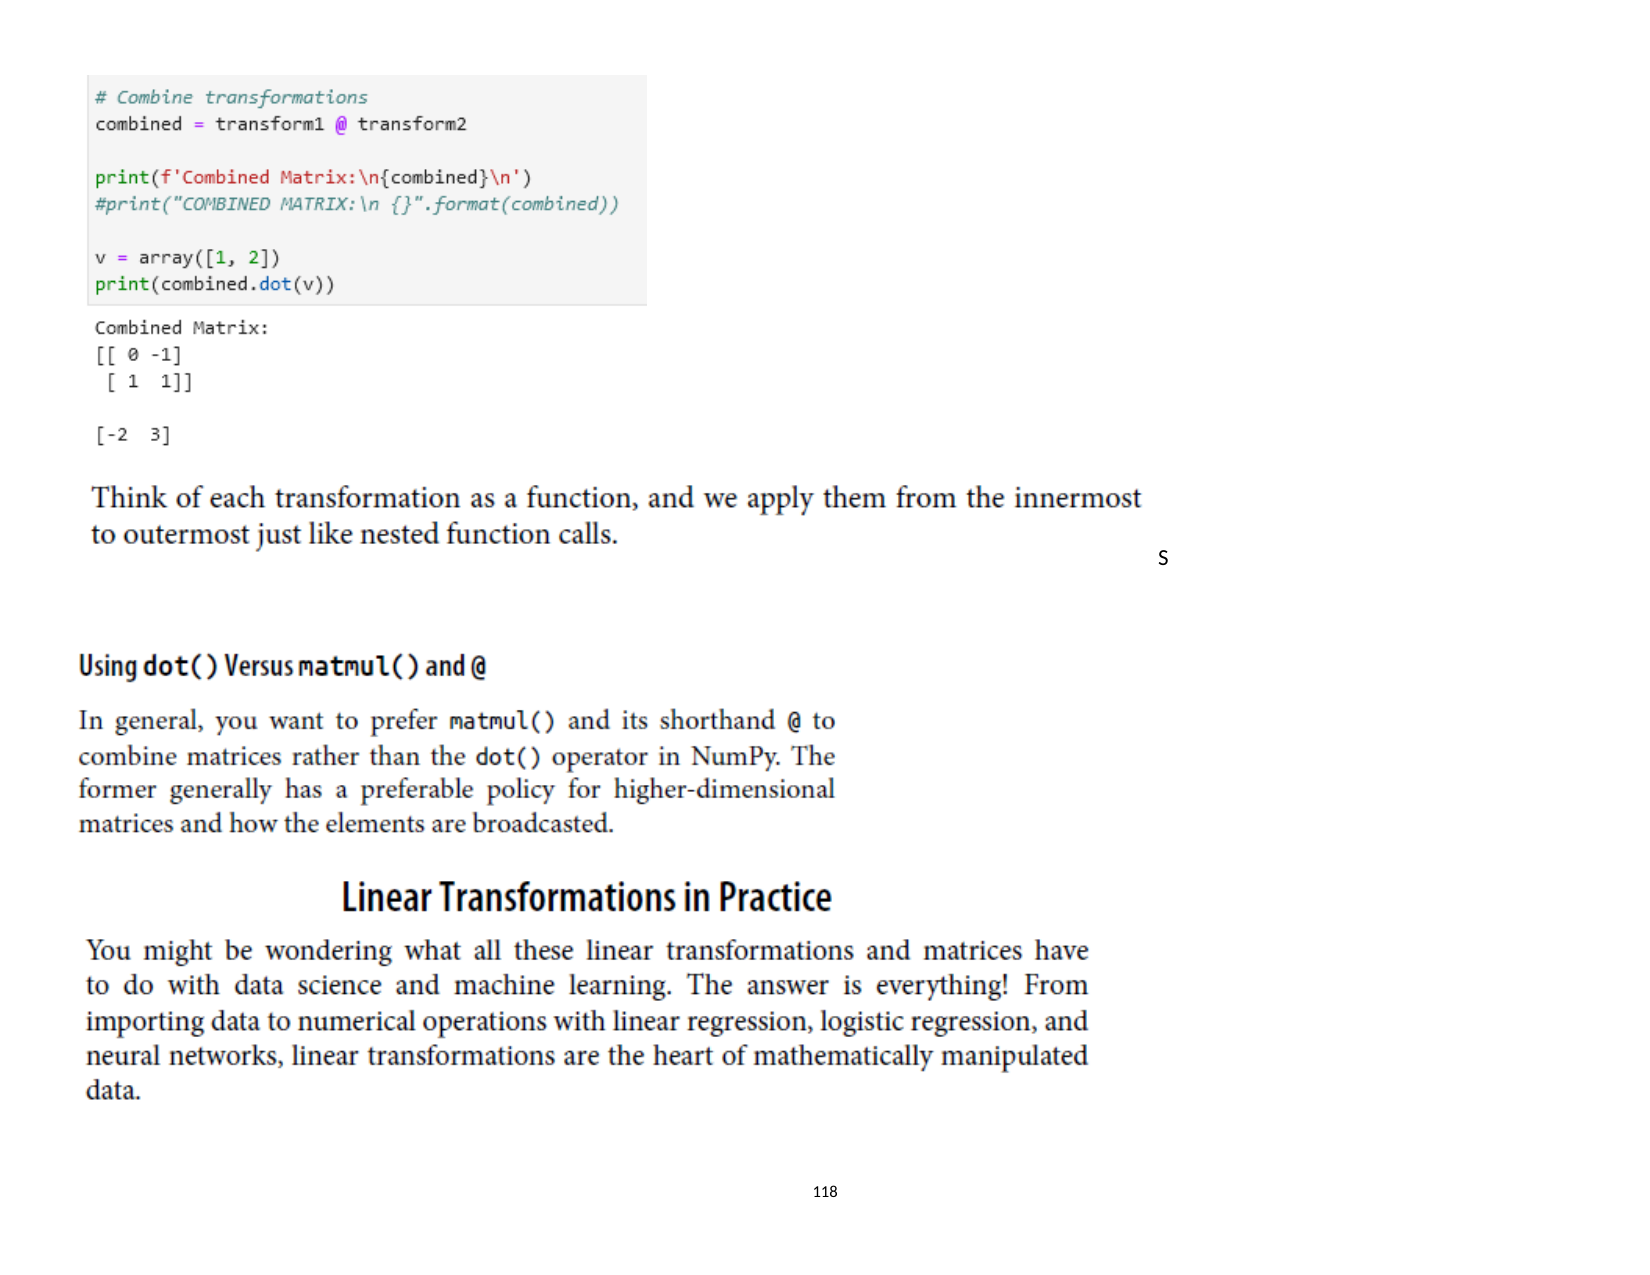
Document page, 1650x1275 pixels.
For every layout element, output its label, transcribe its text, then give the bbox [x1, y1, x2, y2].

picture [75, 637, 860, 845]
picture [75, 869, 1100, 1117]
picture [75, 473, 1158, 566]
picture [75, 75, 647, 455]
